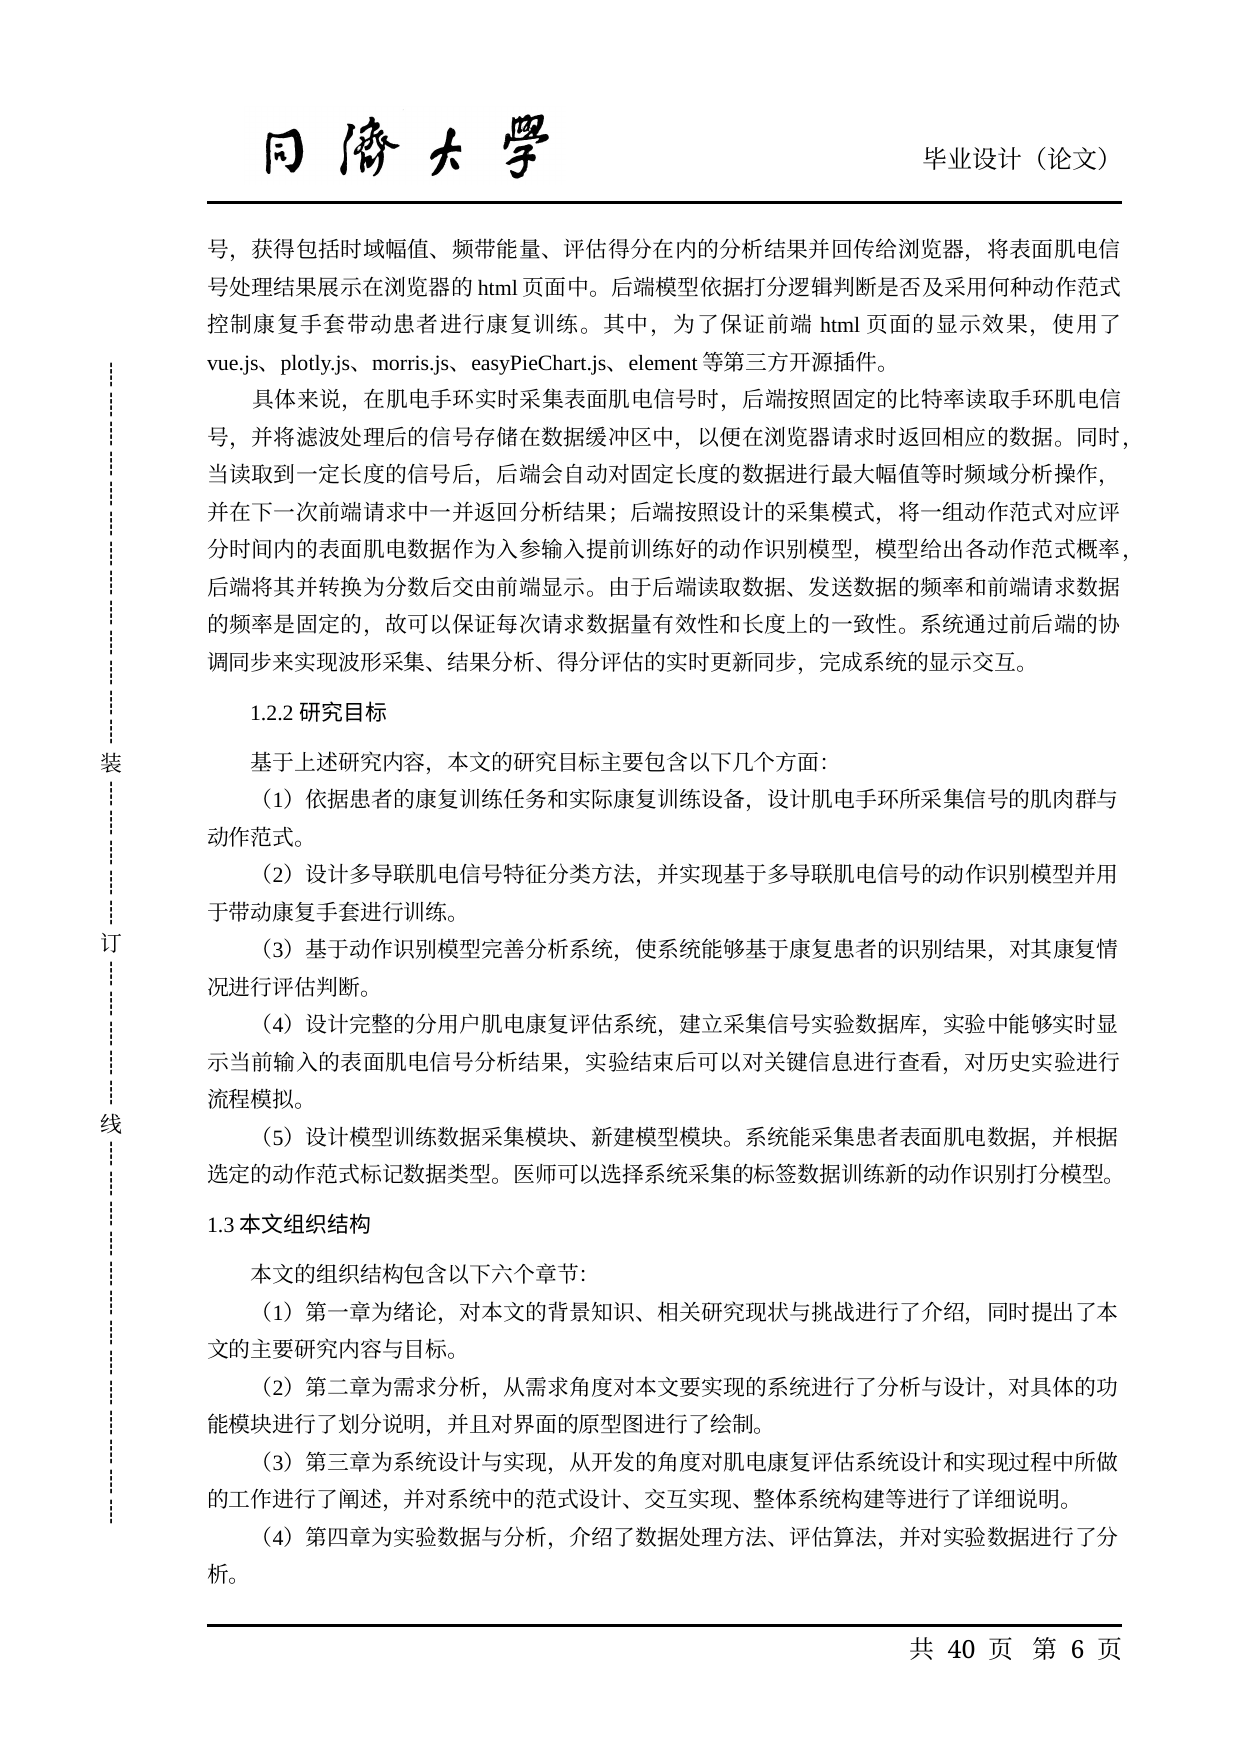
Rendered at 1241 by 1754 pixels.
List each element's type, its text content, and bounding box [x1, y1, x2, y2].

text （3）基于动作识别模型完善分析系统，使系统能够基于康复患者的识别结果，对其康复情况进行评估判断。 [207, 927, 1122, 1002]
subtitle 1.3 本文组织结构 [207, 1202, 1122, 1240]
text 具体来说，在肌电手环实时采集表面肌电信号时，后端按照固定的比特率读取手环肌电信号，并将滤波处理后的信号存储在数据缓冲区中，以便在浏览器请求时返回相应的数据。同时，当读取到一定长度的信号后，后端会自动对固定长度的数据进行最大幅值等时频域分析操作，并在下一次前端请求中一并返回分析结果；后端按照设计的采集模式，将一组动作范式对应评分时间内的表面肌电数据作为入参输入提前训练好的动作识别模型，模型给出各动作范式概率，后端将其并转换为分数后交由前端显示。由于后端读取数据、发送数据的频率和前端请求数据的频率是固定的，故可以保证每次请求数据量有效性和长度上的一致性。系统通过前后端的协调同步来实现波形采集、结果分析、得分评估的实时更新同步，完成系统的显示交互。 [207, 377, 1122, 677]
text （1）第一章为绪论，对本文的背景知识、相关研究现状与挑战进行了介绍，同时提出了本文的主要研究内容与目标。 [207, 1290, 1122, 1365]
text （5）设计模型训练数据采集模块、新建模型模块。系统能采集患者表面肌电数据，并根据选定的动作范式标记数据类型。医师可以选择系统采集的标签数据训练新的动作识别打分模型。 [207, 1115, 1122, 1190]
text （4）第四章为实验数据与分析，介绍了数据处理方法、评估算法，并对实验数据进行了分析。 [207, 1515, 1122, 1590]
picture [244, 106, 567, 185]
text （1）依据患者的康复训练任务和实际康复训练设备，设计肌电手环所采集信号的肌肉群与动作范式。 [207, 777, 1122, 852]
text 本文的组织结构包含以下六个章节： [207, 1252, 1122, 1290]
text （2）设计多导联肌电信号特征分类方法，并实现基于多导联肌电信号的动作识别模型并用于带动康复手套进行训练。 [207, 852, 1122, 927]
text （2）第二章为需求分析，从需求角度对本文要实现的系统进行了分析与设计，对具体的功能模块进行了划分说明，并且对界面的原型图进行了绘制。 [207, 1365, 1122, 1440]
text （4）设计完整的分用户肌电康复评估系统，建立采集信号实验数据库，实验中能够实时显示当前输入的表面肌电信号分析结果，实验结束后可以对关键信息进行查看，对历史实验进行流程模拟。 [207, 1002, 1122, 1115]
text （3）第三章为系统设计与实现，从开发的角度对肌电康复评估系统设计和实现过程中所做的工作进行了阐述，并对系统中的范式设计、交互实现、整体系统构建等进行了详细说明。 [207, 1440, 1122, 1515]
subtitle 1.2.2 研究目标 [207, 690, 1122, 727]
text 基于上述研究内容，本文的研究目标主要包含以下几个方面： [207, 740, 1122, 777]
